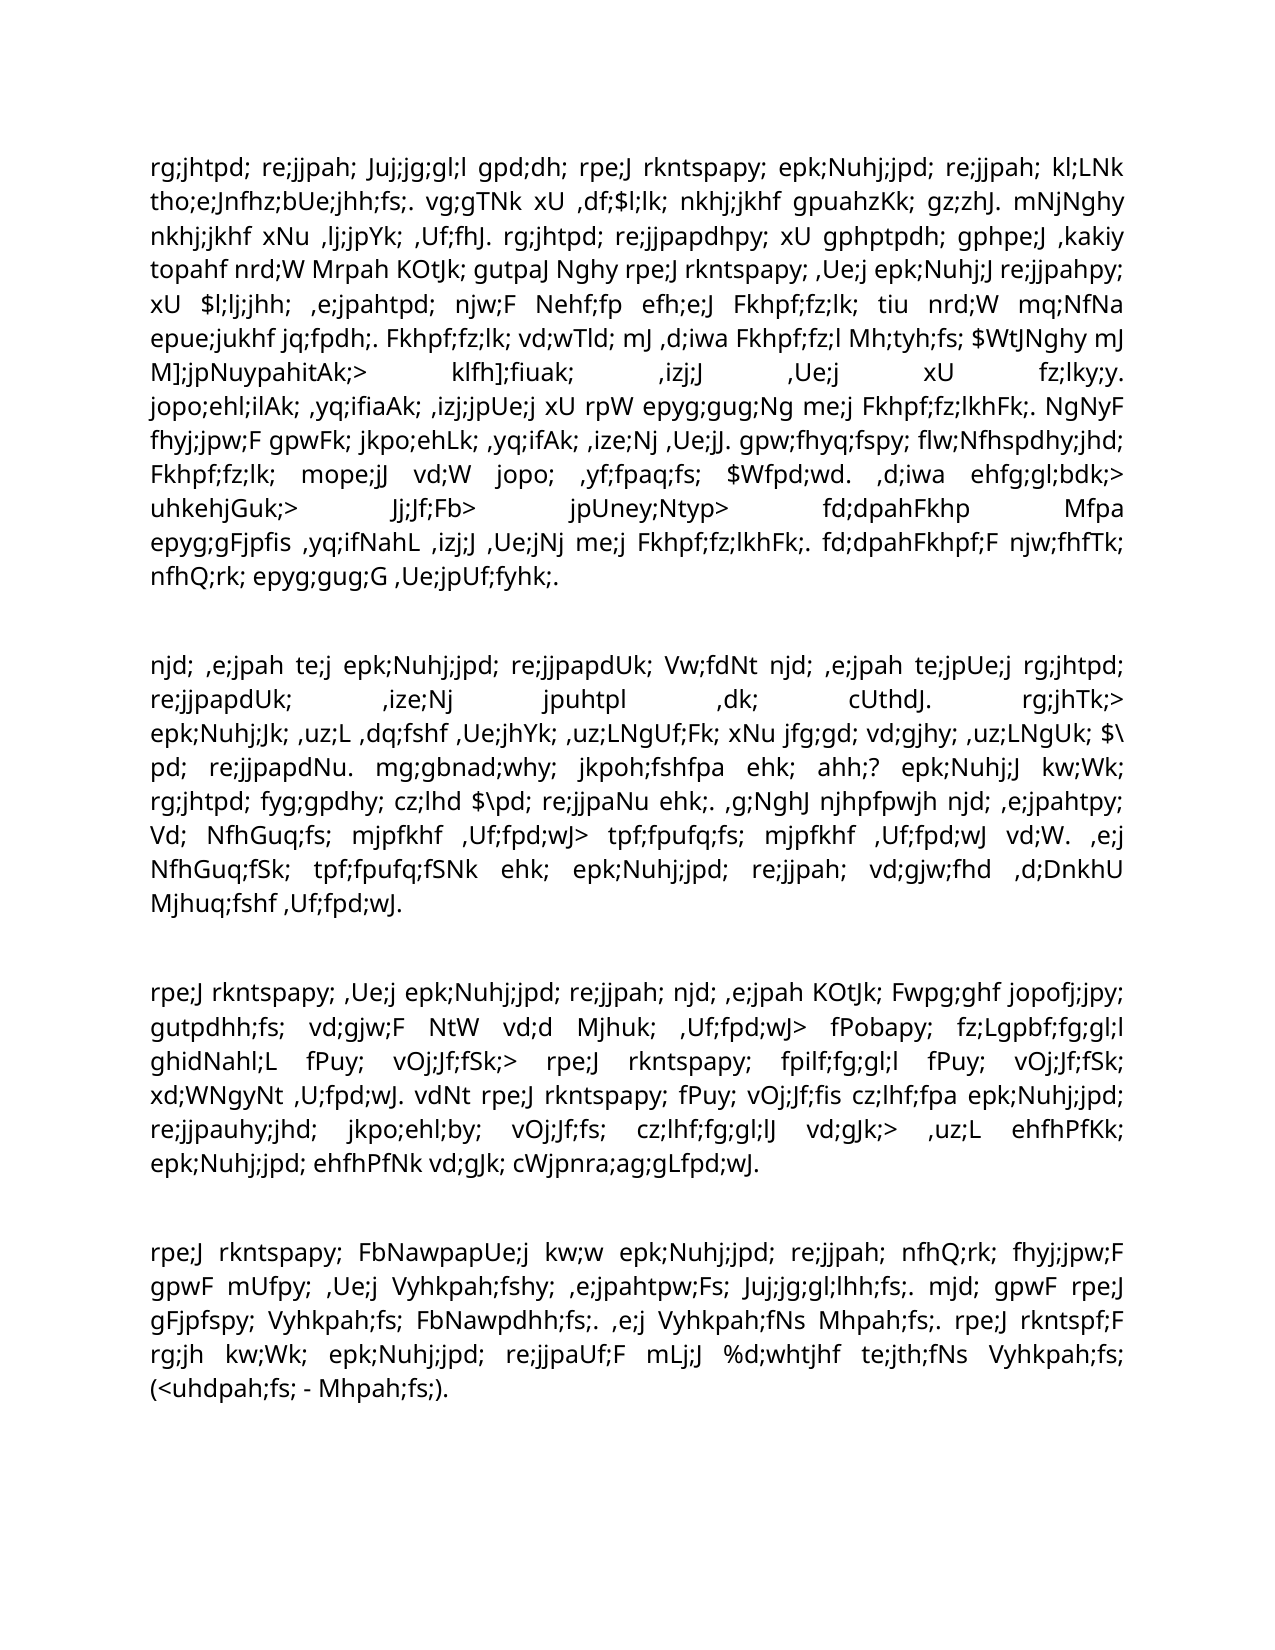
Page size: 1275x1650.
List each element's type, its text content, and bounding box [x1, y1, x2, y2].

text rpe;J rkntspapy; FbNawpapUe;j kw;w epk;Nuhj;jpd; re;jjpah; nfhQ;rk; fhyj;jpw;F gpwF mUfpy; ,Ue;j Vyhkpah;fshy; ,e;jpahtpw;Fs; Juj;jg;gl;lhh;fs;. mjd; gpwF rpe;J gFjpfspy; Vyhkpah;fs; FbNawpdhh;fs;. ,e;j Vyhkpah;fNs Mhpah;fs;. rpe;J rkntspf;F rg;jh kw;Wk; epk;Nuhj;jpd; re;jjpaUf;F mLj;J %d;whtjhf te;jth;fNs Vyhkpah;fs; (<uhdpah;fs; - Mhpah;fs;). [150, 1234, 1125, 1405]
text njd; ,e;jpah te;j epk;Nuhj;jpd; re;jjpapdUk; Vw;fdNt njd; ,e;jpah te;jpUe;j rg;jhtpd; re;jjpapdUk; ,ize;Nj jpuhtpl ,dk; cUthdJ. rg;jhTk;> epk;Nuhj;Jk; ,uz;L ,dq;fshf ,Ue;jhYk; ,uz;LNgUf;Fk; xNu jfg;gd; vd;gjhy; ,uz;LNgUk; $\pd; re;jjpapdNu. mg;gbnad;why; jkpoh;fshfpa ehk; ahh;? epk;Nuhj;J kw;Wk; rg;jhtpd; fyg;gpdhy; cz;lhd $\pd; re;jjpaNu ehk;. ,g;NghJ njhpfpwjh njd; ,e;jpahtpy; Vd; NfhGuq;fs; mjpfkhf ,Uf;fpd;wJ> tpf;fpufq;fs; mjpfkhf ,Uf;fpd;wJ vd;W. ,e;j NfhGuq;fSk; tpf;fpufq;fSNk ehk; epk;Nuhj;jpd; re;jjpah; vd;gjw;fhd ,d;DnkhU Mjhuq;fshf ,Uf;fpd;wJ. [150, 648, 1125, 920]
text rpe;J rkntspapy; ,Ue;j epk;Nuhj;jpd; re;jjpah; njd; ,e;jpah KOtJk; Fwpg;ghf jopofj;jpy; gutpdhh;fs; vd;gjw;F NtW vd;d Mjhuk; ,Uf;fpd;wJ> fPobapy; fz;Lgpbf;fg;gl;l ghidNahl;L fPuy; vOj;Jf;fSk;> rpe;J rkntspapy; fpilf;fg;gl;l fPuy; vOj;Jf;fSk; xd;WNgyNt ,U;fpd;wJ. vdNt rpe;J rkntspapy; fPuy; vOj;Jf;fis cz;lhf;fpa epk;Nuhj;jpd; re;jjpauhy;jhd; jkpo;ehl;by; vOj;Jf;fs; cz;lhf;fg;gl;lJ vd;gJk;> ,uz;L ehfhPfKk; epk;Nuhj;jpd; ehfhPfNk vd;gJk; cWjpnra;ag;gLfpd;wJ. [150, 975, 1125, 1179]
text rg;jhtpd; re;jjpah; Juj;jg;gl;l gpd;dh; rpe;J rkntspapy; epk;Nuhj;jpd; re;jjpah; kl;LNk tho;e;Jnfhz;bUe;jhh;fs;. vg;gTNk xU ,df;$l;lk; nkhj;jkhf gpuahzKk; gz;zhJ. mNjNghy nkhj;jkhf xNu ,lj;jpYk; ,Uf;fhJ. rg;jhtpd; re;jjpapdhpy; xU gphptpdh; gphpe;J ,kakiy topahf nrd;W Mrpah KOtJk; gutpaJ Nghy rpe;J rkntspapy; ,Ue;j epk;Nuhj;J re;jjpahpy; xU $l;lj;jhh; ,e;jpahtpd; njw;F Nehf;fp efh;e;J Fkhpf;fz;lk; tiu nrd;W mq;NfNa epue;jukhf jq;fpdh;. Fkhpf;fz;lk; vd;wTld; mJ ,d;iwa Fkhpf;fz;l Mh;tyh;fs; $WtJNghy mJ M];jpNuypahitAk;> klfh];fiuak; ,izj;J ,Ue;j xU fz;lky;y. jopo;ehl;ilAk; ,yq;ifiaAk; ,izj;jpUe;j xU rpW epyg;gug;Ng me;j Fkhpf;fz;lkhFk;. NgNyF fhyj;jpw;F gpwFk; jkpo;ehLk; ,yq;ifAk; ,ize;Nj ,Ue;jJ. gpw;fhyq;fspy; flw;Nfhspdhy;jhd; Fkhpf;fz;lk; mope;jJ vd;W jopo; ,yf;fpaq;fs; $Wfpd;wd. ,d;iwa ehfg;gl;bdk;> uhkehjGuk;> Jj;Jf;Fb> jpUney;Ntyp> fd;dpahFkhp Mfpa epyg;gFjpfis ,yq;ifNahL ,izj;J ,Ue;jNj me;j Fkhpf;fz;lkhFk;. fd;dpahFkhpf;F njw;fhfTk; nfhQ;rk; epyg;gug;G ,Ue;jpUf;fyhk;. [150, 150, 1125, 593]
